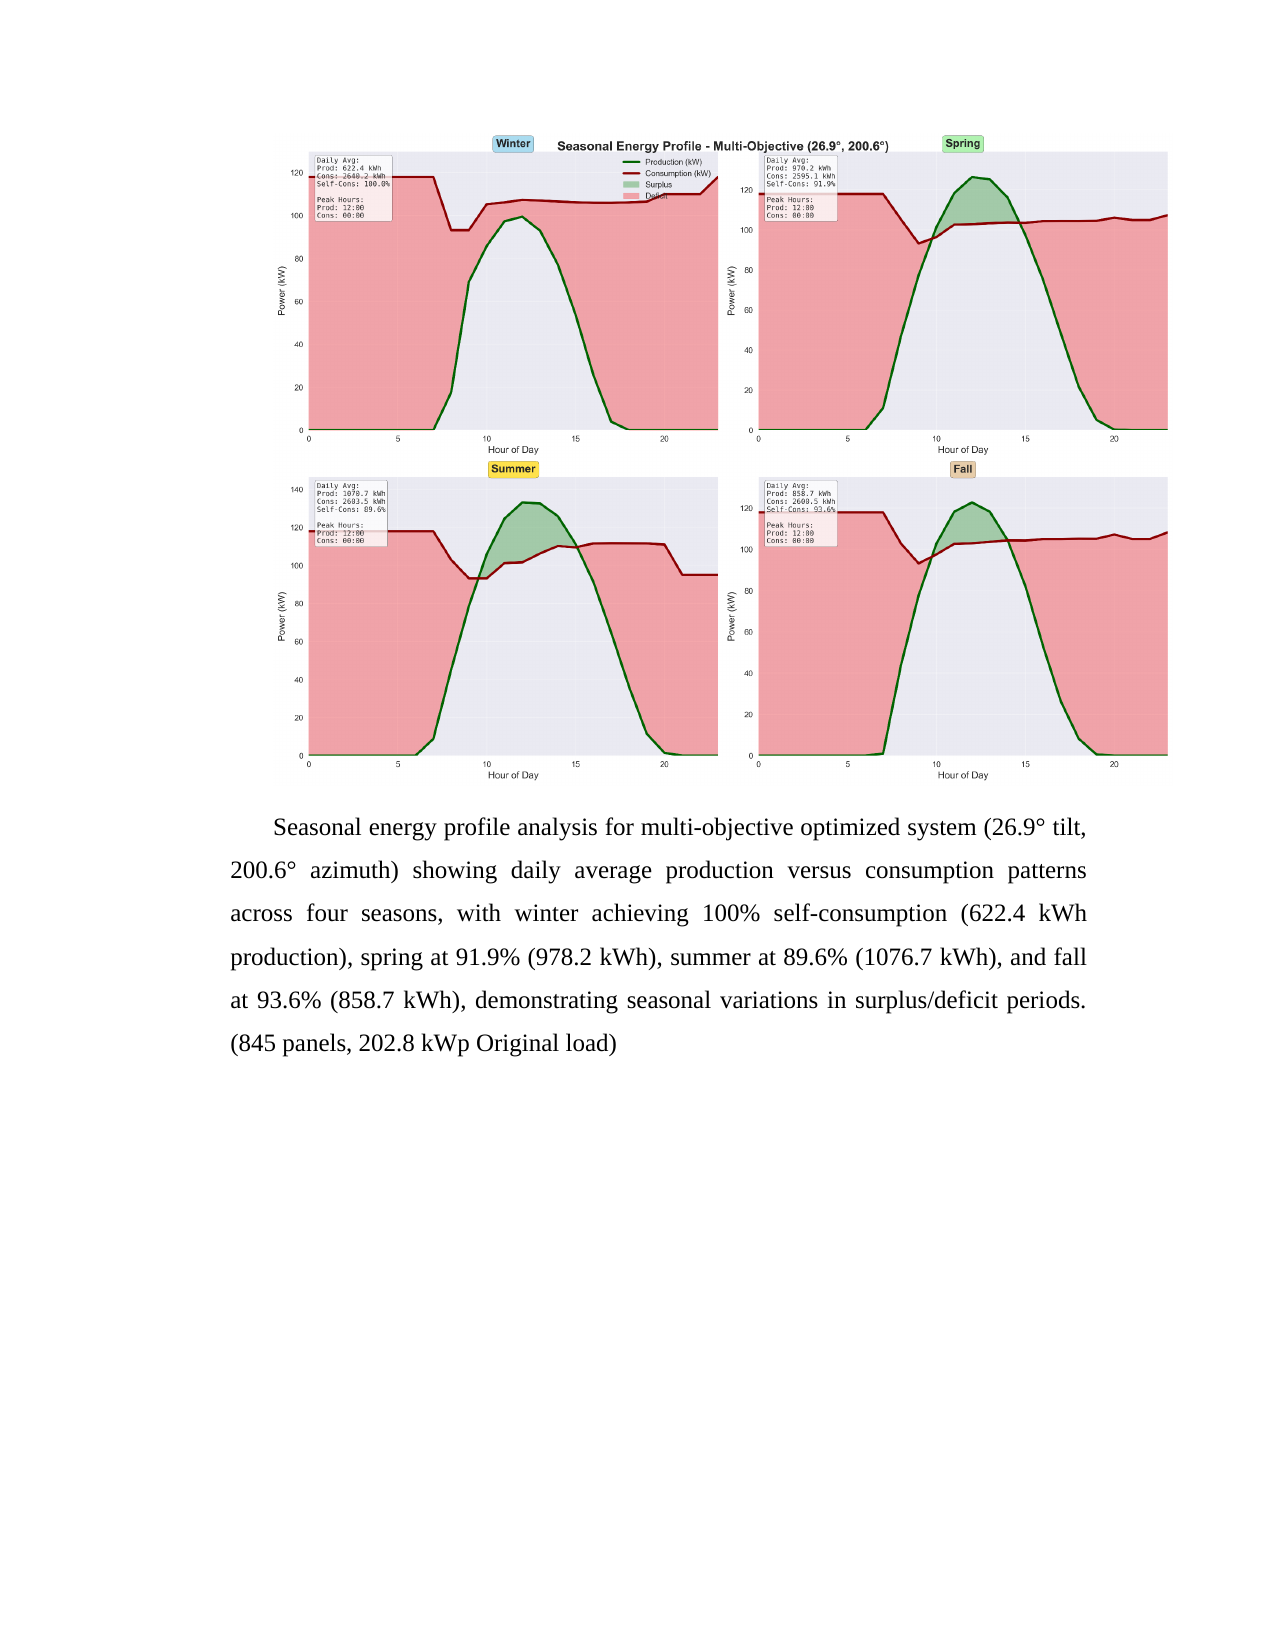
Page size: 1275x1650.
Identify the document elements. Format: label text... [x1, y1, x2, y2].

text Seasonal energy profile analysis for multi-objective optimized system (26.9° tilt, 200.6° azimuth) showing daily average production versus consumption patterns across four seasons, with winter achieving 100% self-consumption (622.4 kWh production), spring at 91.9% (978.2 kWh), summer at 89.6% (1076.7 kWh), and fall at 93.6% (858.7 kWh), demonstrating seasonal variations in surplus/deficit periods.(845 panels, 202.8 kWp Original load) [230, 812, 1087, 1057]
picture [272, 133, 1173, 786]
